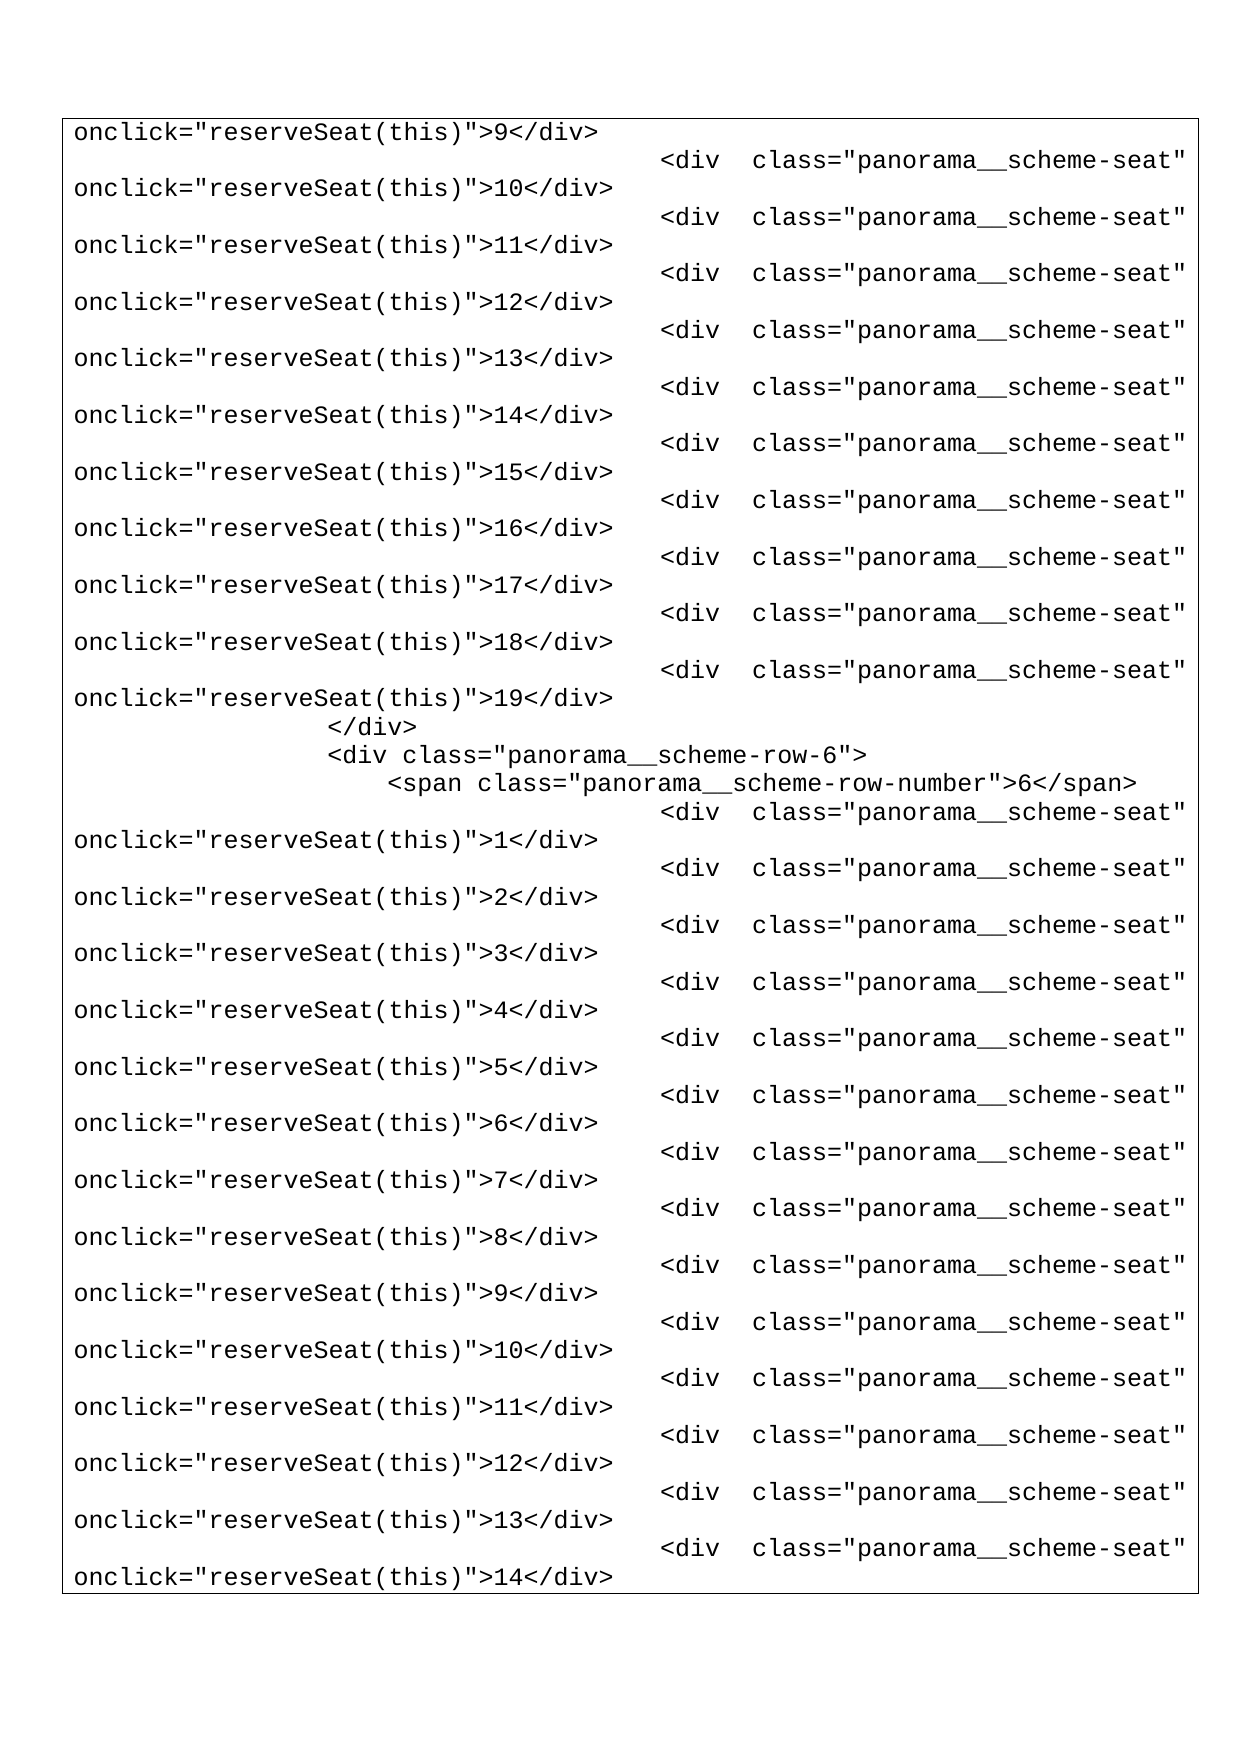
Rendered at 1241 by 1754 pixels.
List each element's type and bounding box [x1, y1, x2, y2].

table_header [63, 119, 1198, 1592]
